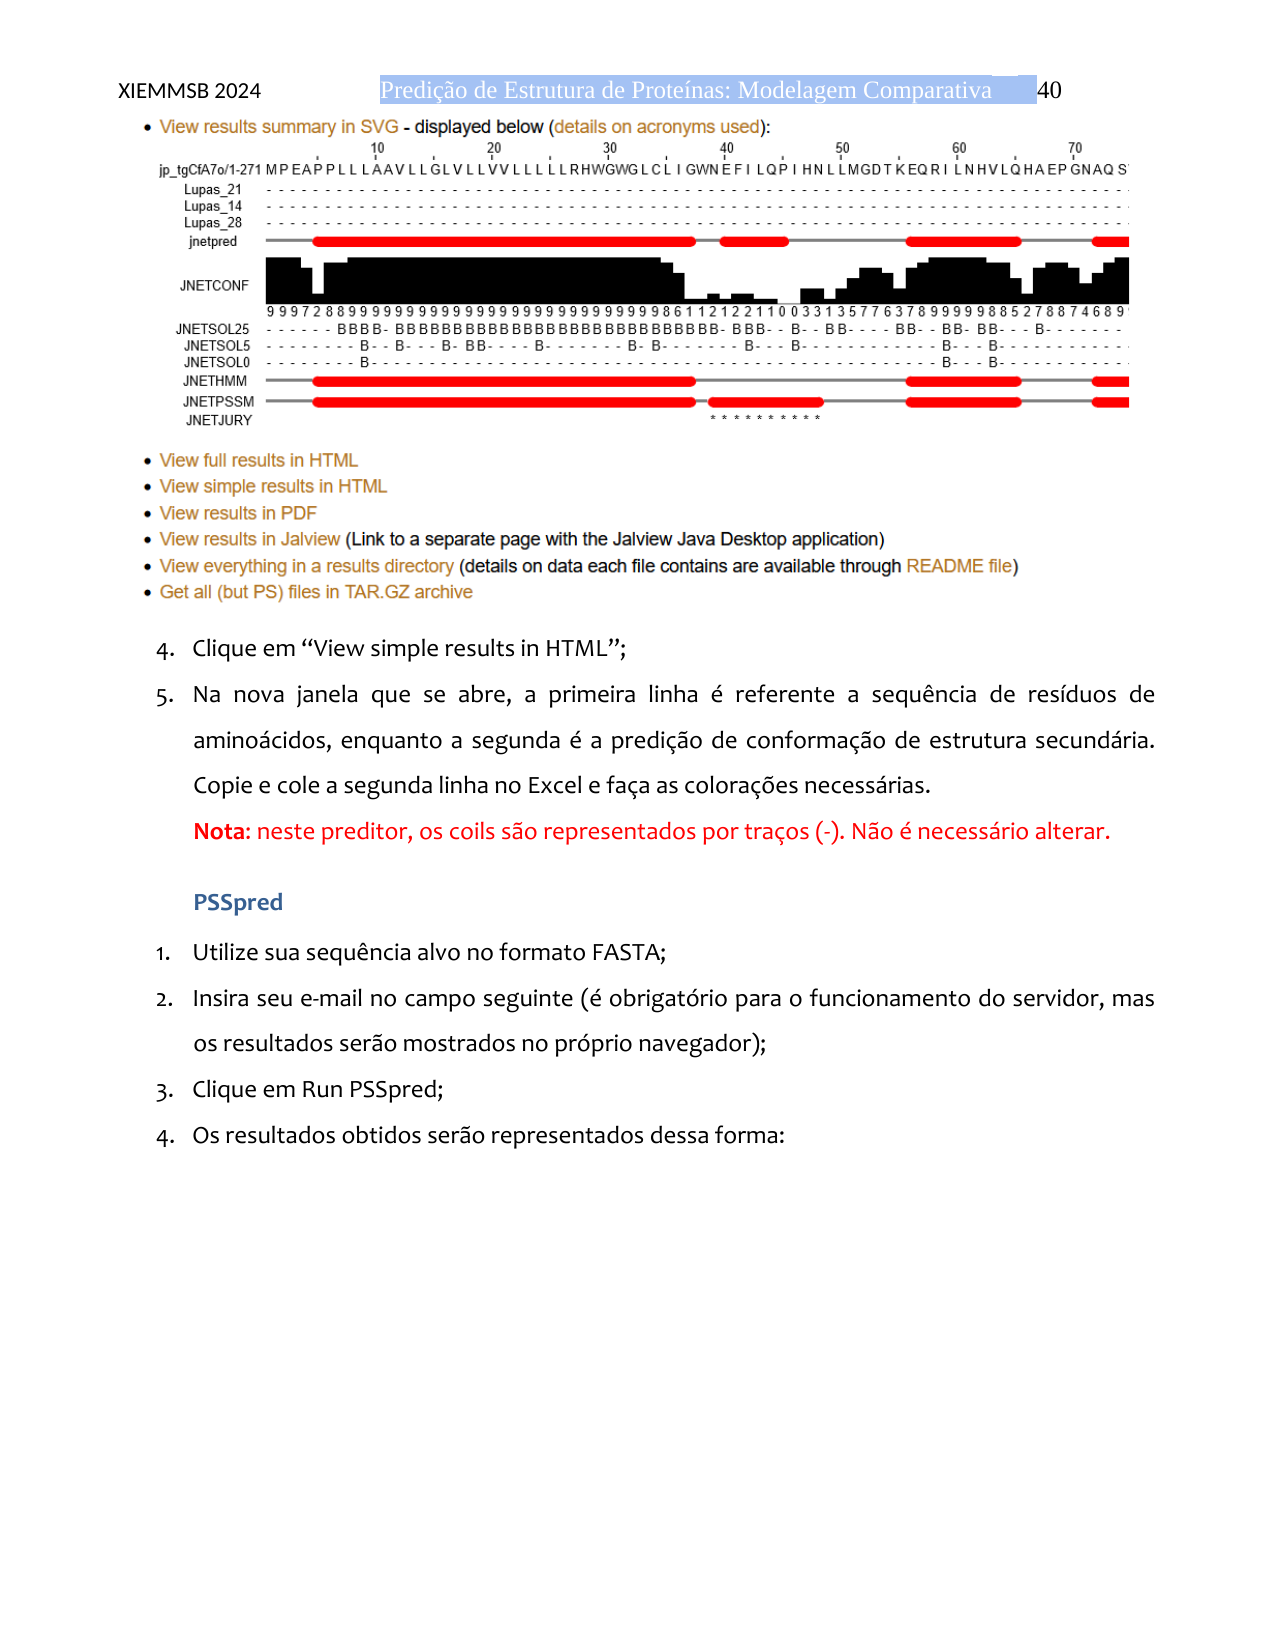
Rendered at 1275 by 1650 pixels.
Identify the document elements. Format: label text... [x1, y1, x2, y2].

subtitle PSSpred [193, 887, 1157, 917]
text Nota: neste preditor, os coils são representados por traços (-). Não é necessário alterar. [193, 816, 1157, 846]
list Clique em Run PSSpred; [156, 1074, 1157, 1104]
list Na nova janela que se abre, a primeira linha é referente a sequência de resíduos de aminoácidos, enquanto a segunda é a predição de conformação de estrutura secundária. Copie e cole a segunda linha no Excel e faça as colorações necessárias. [156, 679, 1157, 801]
list Os resultados obtidos serão representados dessa forma: [156, 1119, 1157, 1150]
list Insira seu e-mail no campo seguinte (é obrigatório para o funcionamento do servidor, mas os resultados serão mostrados no próprio navegador); [156, 982, 1157, 1058]
list Utilize sua sequência alvo no formato FASTA; [156, 937, 1157, 967]
picture [118, 104, 1157, 619]
list Clique em “View simple results in HTML”; [156, 633, 1157, 663]
